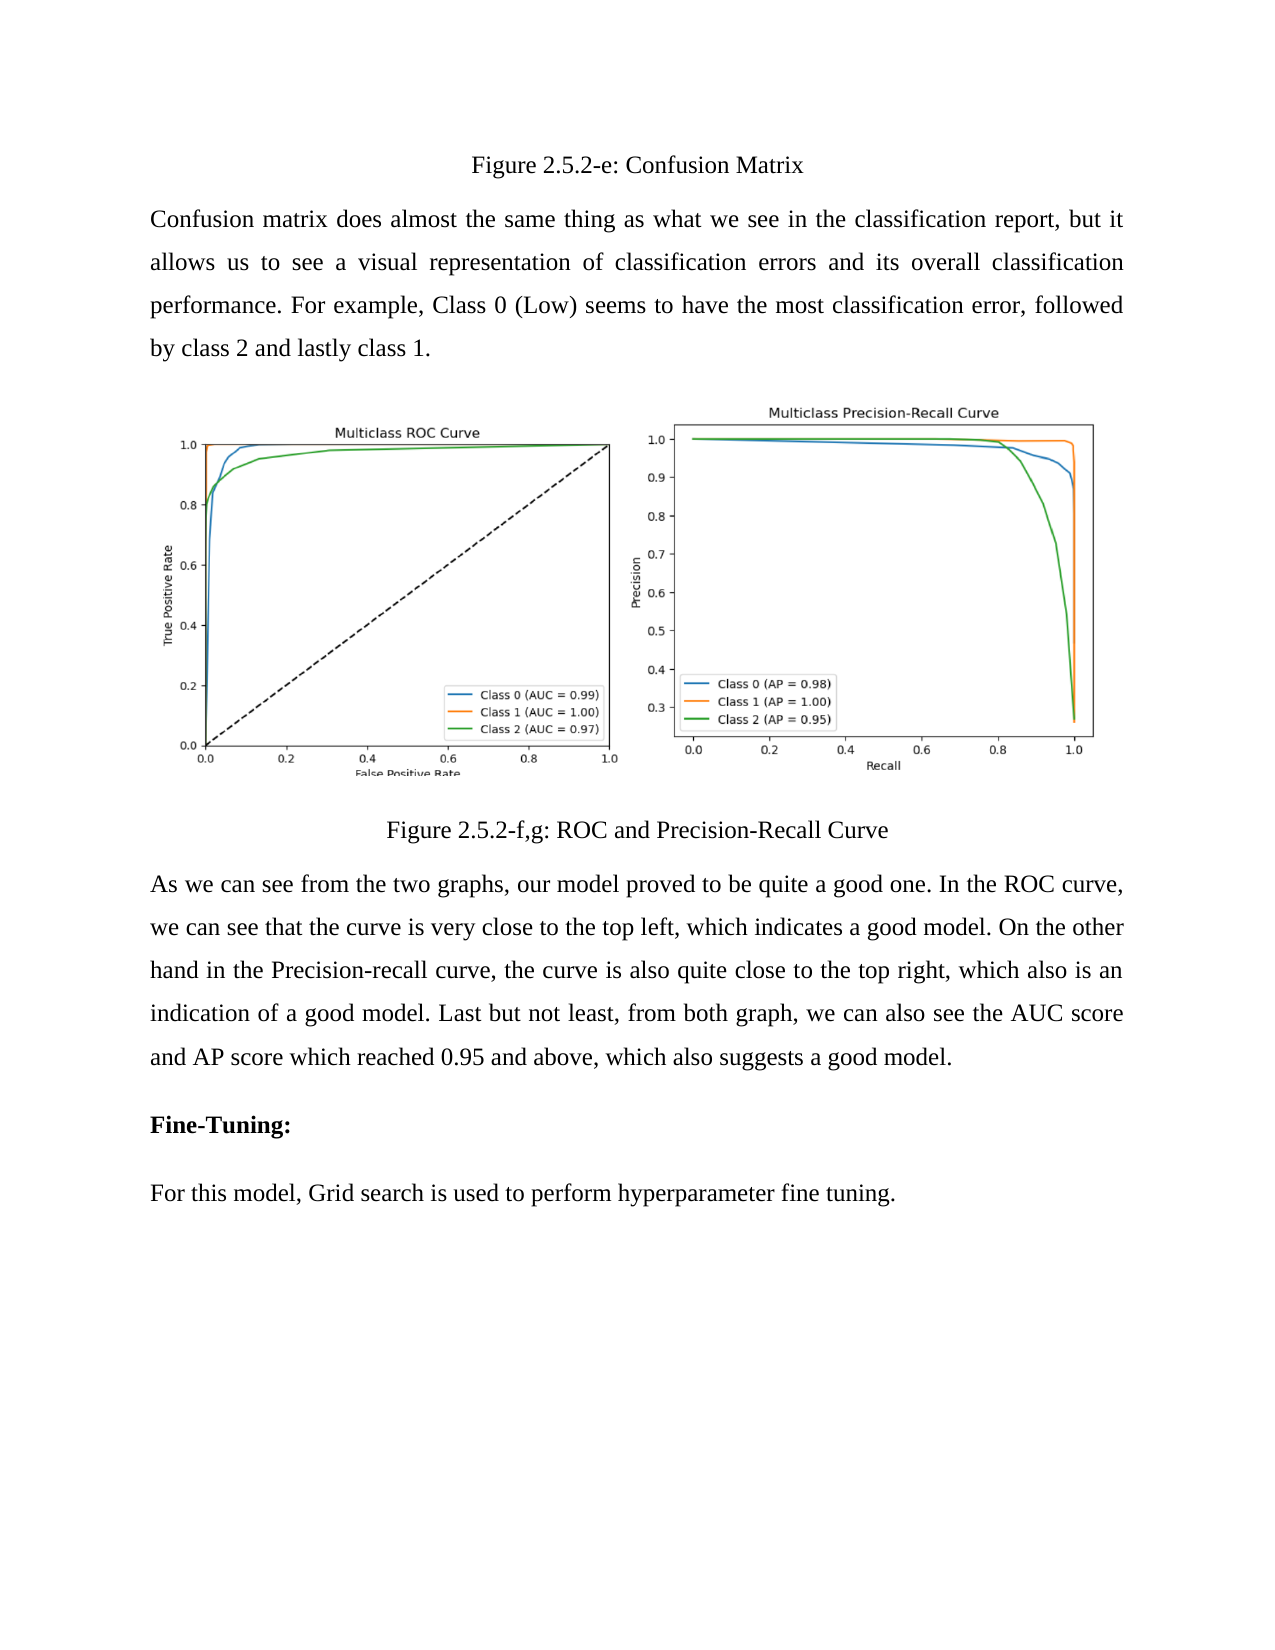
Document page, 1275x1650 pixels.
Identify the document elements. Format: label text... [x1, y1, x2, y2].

picture [628, 401, 1097, 776]
text For this model, Grid search is used to perform hyperparameter fine tuning. [150, 1178, 1125, 1207]
picture [150, 424, 622, 776]
text Confusion matrix does almost the same thing as what we see in the classification report, but it allows us to see a visual representation of classification errors and its overall classification performance. For example, Class 0 (Low) seems to have the most classification error, followed by class 2 and lastly class 1. [150, 204, 1125, 362]
text Figure 2.5.2-f,g: ROC and Precision-Recall Curve [150, 815, 1125, 844]
text As we can see from the two graphs, our model proved to be quite a good one. In the ROC curve, we can see that the curve is very close to the top left, which indicates a good model. On the other hand in the Precision-recall curve, the curve is also quite close to the top right, which also is an indication of a good model. Last but not least, from both graph, we can also see the AUC score and AP score which reached 0.95 and above, which also suggests a good model. [150, 869, 1125, 1070]
text Fine-Tuning: [150, 1110, 1125, 1138]
text Figure 2.5.2-e: Confusion Matrix [150, 150, 1125, 179]
